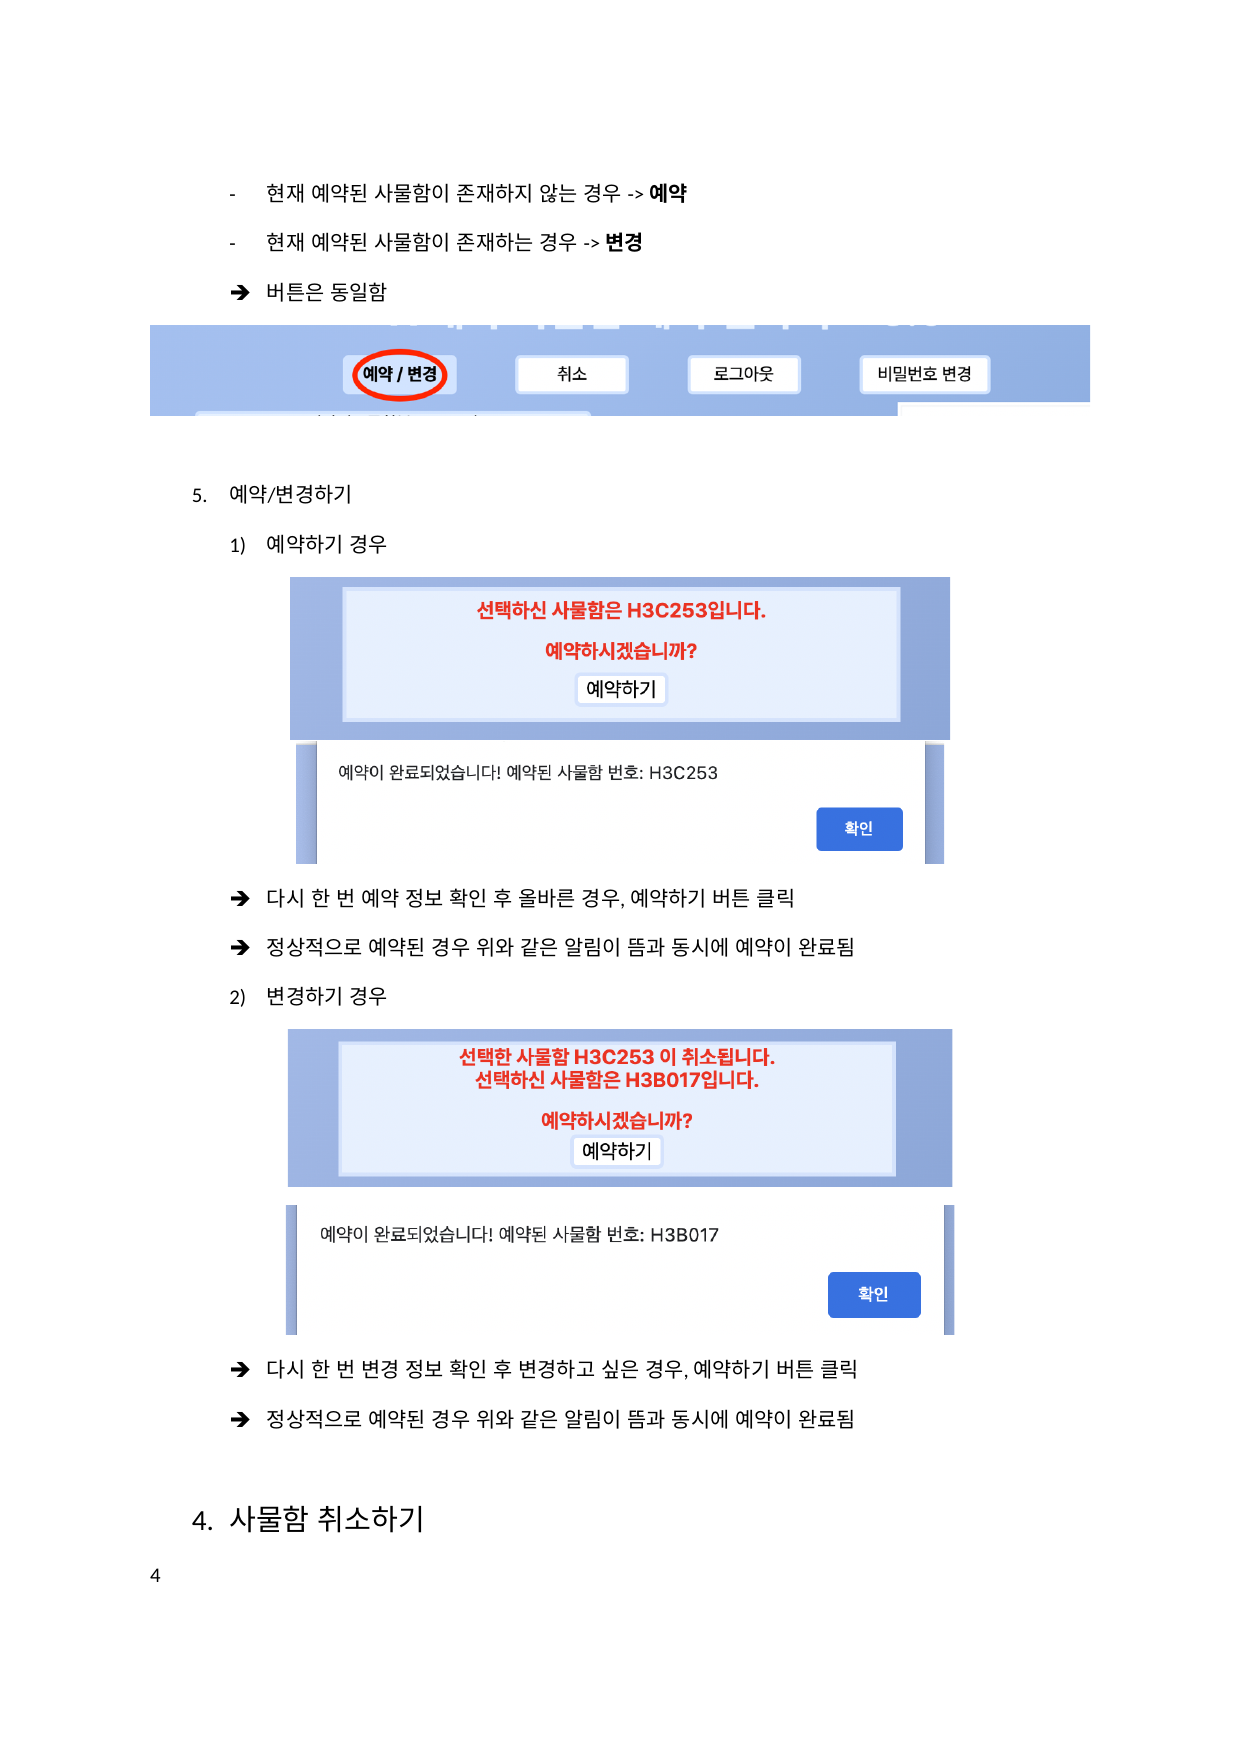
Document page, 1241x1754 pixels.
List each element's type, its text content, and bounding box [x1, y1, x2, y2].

list 다시 한 번 변경 정보 확인 후 변경하고 싶은 경우, 예약하기 버튼 클릭 [229, 1353, 1090, 1384]
list 사물함 취소하기 [192, 1496, 1090, 1538]
list 예약/변경하기 [192, 478, 1090, 509]
picture [296, 741, 945, 864]
list 버튼은 동일함 [229, 276, 1090, 306]
picture [285, 1205, 955, 1335]
picture [290, 577, 951, 740]
list 정상적으로 예약된 경우 위와 같은 알림이 뜸과 동시에 예약이 완료됨 [229, 931, 1090, 961]
list 정상적으로 예약된 경우 위와 같은 알림이 뜸과 동시에 예약이 완료됨 [229, 1403, 1090, 1433]
picture [287, 1029, 953, 1187]
list 다시 한 번 예약 정보 확인 후 올바른 경우, 예약하기 버튼 클릭 [229, 882, 1090, 912]
list 변경하기 경우 [229, 980, 1090, 1011]
list 현재 예약된 사물함이 존재하는 경우 -> 변경 [229, 226, 1090, 257]
picture [150, 325, 1091, 416]
list 예약하기 경우 [229, 528, 1090, 558]
list 현재 예약된 사물함이 존재하지 않는 경우 -> 예약 [229, 177, 1090, 207]
